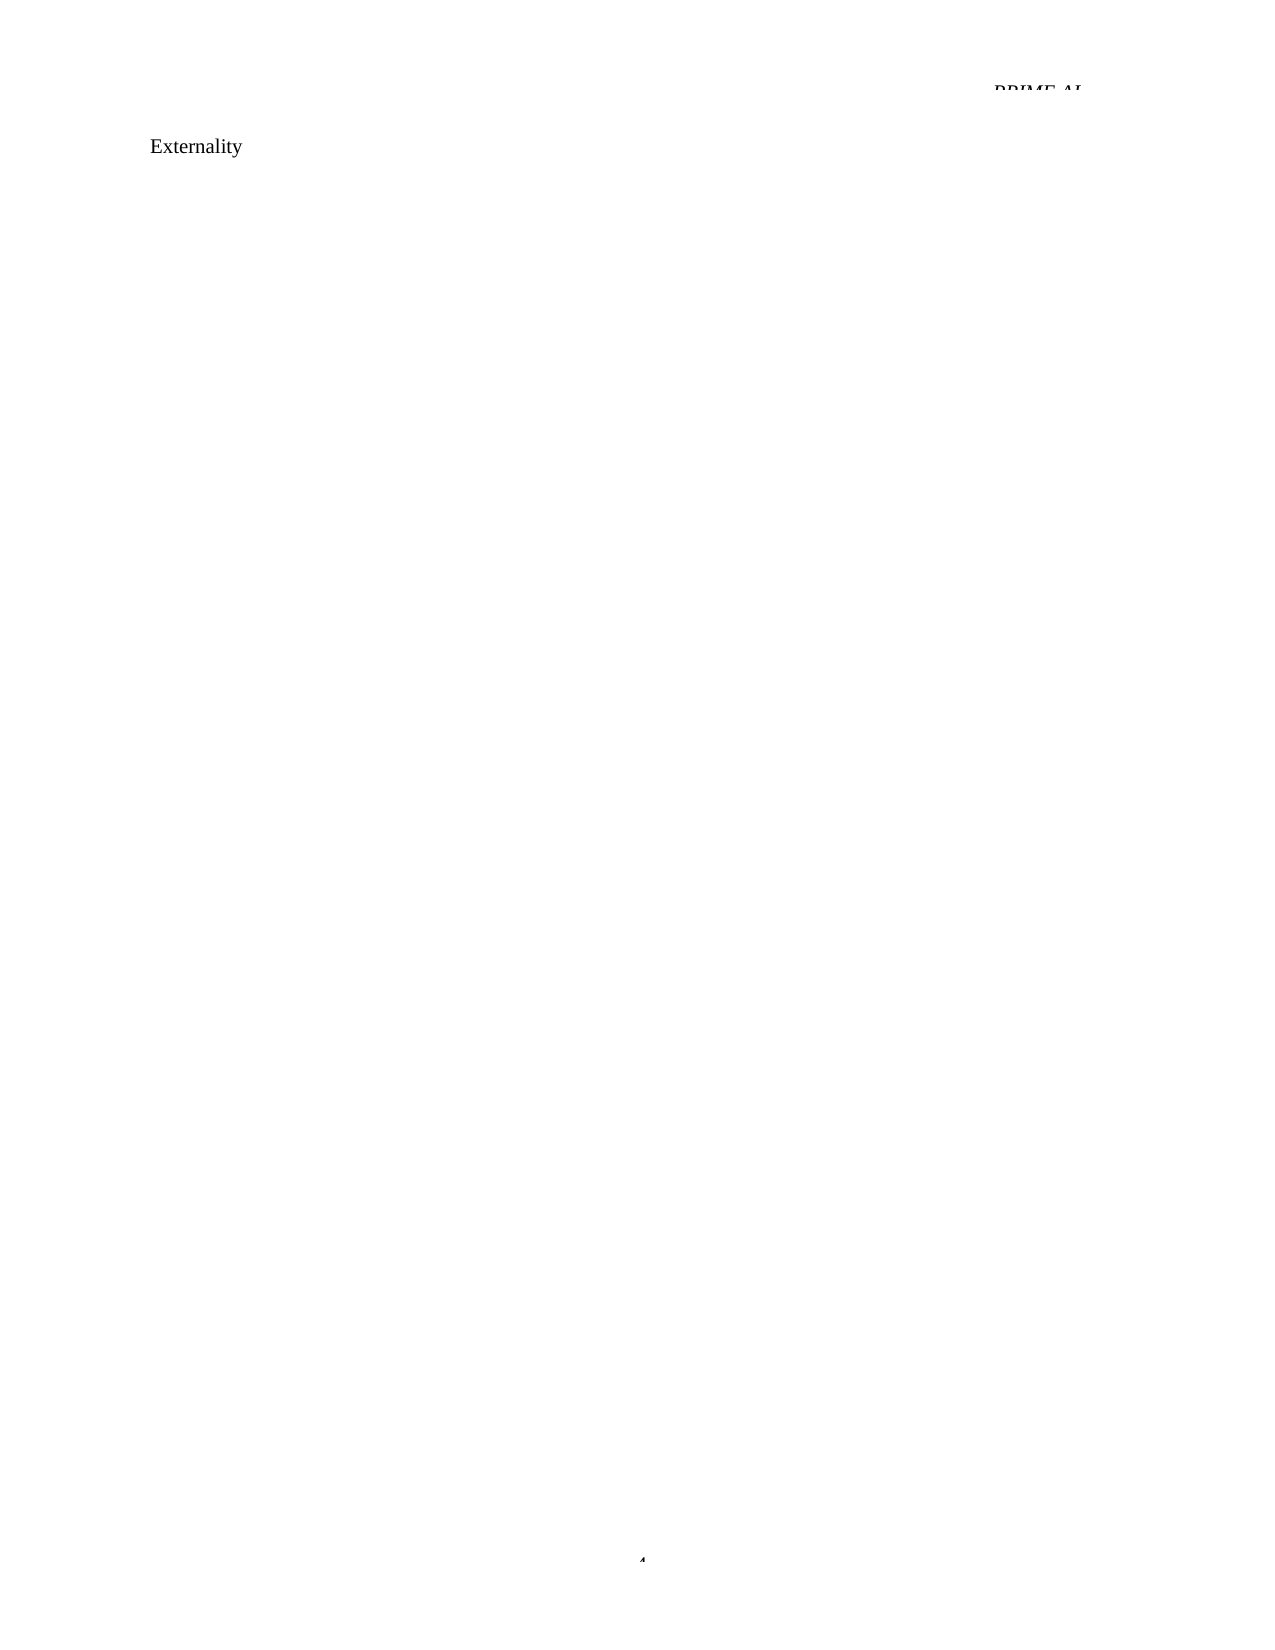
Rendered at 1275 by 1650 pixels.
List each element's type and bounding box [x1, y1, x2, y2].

text [150, 135, 1125, 158]
